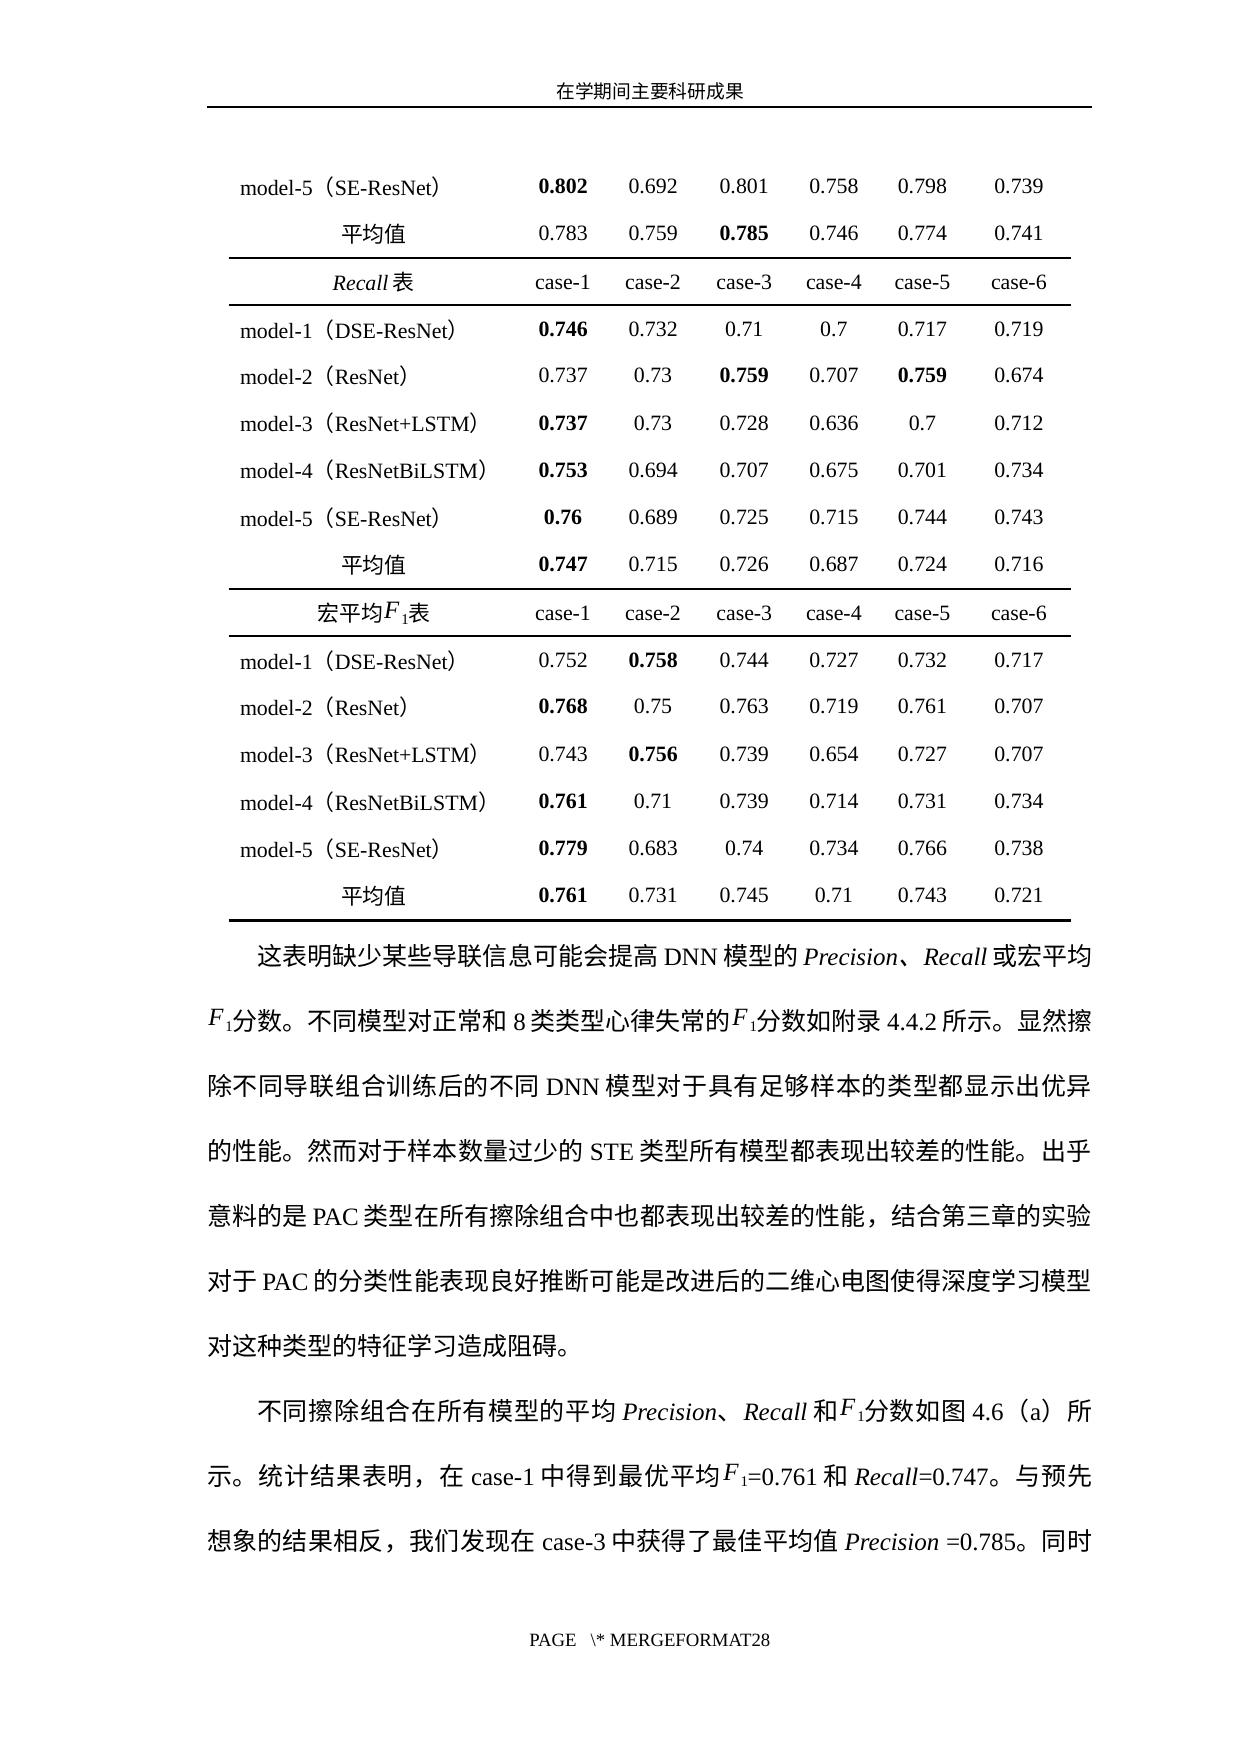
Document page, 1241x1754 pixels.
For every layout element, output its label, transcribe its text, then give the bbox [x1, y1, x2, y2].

table_cell 0.636 [789, 399, 878, 446]
table_cell 0.719 [789, 682, 878, 729]
table_cell 0.734 [966, 446, 1071, 493]
table_cell 0.687 [789, 540, 878, 588]
table_cell case-6 [966, 259, 1071, 304]
table_cell 0.719 [966, 306, 1071, 351]
table_cell 0.761 [519, 871, 607, 919]
table_cell model-1（DSE-ResNet） [229, 306, 518, 351]
table_cell case-2 [607, 259, 699, 304]
table_cell 0.756 [607, 730, 699, 777]
table_cell 0.707 [789, 351, 878, 398]
table_cell 0.689 [607, 493, 699, 540]
table_cell 0.715 [607, 540, 699, 588]
table_cell 0.785 [699, 209, 789, 257]
table_cell 0.743 [966, 493, 1071, 540]
table_cell case-5 [878, 590, 966, 635]
table_cell model-2（ResNet） [229, 351, 518, 398]
table_cell 0.71 [699, 306, 789, 351]
table_cell 0.728 [699, 399, 789, 446]
table_cell model-4（ResNetBiLSTM） [229, 777, 518, 824]
table_cell 0.731 [607, 871, 699, 919]
table_cell 0.798 [878, 162, 966, 209]
table_cell model-5（SE-ResNet） [229, 162, 518, 209]
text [207, 1377, 1092, 1572]
table_cell model-5（SE-ResNet） [229, 493, 518, 540]
table_cell model-1（DSE-ResNet） [229, 637, 518, 682]
table_cell case-1 [519, 590, 607, 635]
table_cell 0.744 [699, 637, 789, 682]
table_cell 0.75 [607, 682, 699, 729]
table_cell case-1 [519, 259, 607, 304]
table_cell 0.724 [878, 540, 966, 588]
table_cell 平均值 [229, 209, 518, 257]
table_cell 0.766 [878, 824, 966, 871]
table_cell 0.739 [966, 162, 1071, 209]
table_cell case-4 [789, 259, 878, 304]
table_cell 0.721 [966, 871, 1071, 919]
table_cell 0.779 [519, 824, 607, 871]
table_cell 0.802 [519, 162, 607, 209]
table_cell 0.759 [699, 351, 789, 398]
table_cell 0.734 [966, 777, 1071, 824]
table_cell 0.674 [966, 351, 1071, 398]
table_cell 0.727 [878, 730, 966, 777]
table_cell case-6 [966, 590, 1071, 635]
table_cell 平均值 [229, 871, 518, 919]
table_cell 0.714 [789, 777, 878, 824]
table_cell 0.726 [699, 540, 789, 588]
table_cell 0.712 [966, 399, 1071, 446]
table_cell 0.701 [878, 446, 966, 493]
table_cell 0.725 [699, 493, 789, 540]
table_cell 0.717 [966, 637, 1071, 682]
table_cell 0.746 [789, 209, 878, 257]
table_cell 宏平均表 [229, 590, 518, 635]
table_cell 0.741 [966, 209, 1071, 257]
table_cell 0.801 [699, 162, 789, 209]
table_cell 0.732 [878, 637, 966, 682]
table_cell case-4 [789, 590, 878, 635]
table_cell 0.745 [699, 871, 789, 919]
table_cell 0.759 [607, 209, 699, 257]
table_cell 0.7 [878, 399, 966, 446]
table_cell model-4（ResNetBiLSTM） [229, 446, 518, 493]
table_cell 平均值 [229, 540, 518, 588]
table_cell 0.737 [519, 399, 607, 446]
table_cell 0.731 [878, 777, 966, 824]
table_cell 0.758 [607, 637, 699, 682]
table_cell 0.747 [519, 540, 607, 588]
table_cell 0.675 [789, 446, 878, 493]
table_cell 0.707 [966, 730, 1071, 777]
table_cell 0.683 [607, 824, 699, 871]
table_cell 0.732 [607, 306, 699, 351]
table_cell 0.743 [878, 871, 966, 919]
table_cell 0.73 [607, 351, 699, 398]
table_cell 0.74 [699, 824, 789, 871]
table_cell 0.654 [789, 730, 878, 777]
table_cell 0.739 [699, 730, 789, 777]
table_cell 0.717 [878, 306, 966, 351]
table_cell 0.707 [699, 446, 789, 493]
table_cell 0.768 [519, 682, 607, 729]
table_cell case-3 [699, 590, 789, 635]
table_cell 0.774 [878, 209, 966, 257]
table_cell 0.734 [789, 824, 878, 871]
text 这表明缺少某些导联信息可能会提高DNN模型的Precision、Recall或宏平均分数。不同模型对正常和8类类型心律失常的分数如附录4.4.2所示。显然擦除不同导联组合训练后的不同DNN模型对于具有足够样本的类型都显示出优异的性能。然而对于样本数量过少的STE类型所有模型都表现出较差的性能。出乎意料的是PAC类型在所有擦除组合中也都表现出较差的性能，结合第三章的实验对于PAC的分类性能表现良好推断可能是改进后的二维心电图使得深度学习模型对这种类型的特征学习造成阻碍。 [207, 922, 1092, 1377]
table_cell case-2 [607, 590, 699, 635]
table_cell model-3（ResNet+LSTM） [229, 399, 518, 446]
table_cell 0.753 [519, 446, 607, 493]
table_cell 0.758 [789, 162, 878, 209]
table_cell 0.752 [519, 637, 607, 682]
table_cell case-5 [878, 259, 966, 304]
table_cell 0.761 [878, 682, 966, 729]
table_cell 0.76 [519, 493, 607, 540]
table_cell 0.738 [966, 824, 1071, 871]
table_cell 0.761 [519, 777, 607, 824]
table_cell 0.739 [699, 777, 789, 824]
table_cell 0.7 [789, 306, 878, 351]
table_cell 0.737 [519, 351, 607, 398]
table_cell 0.692 [607, 162, 699, 209]
table_cell 0.71 [607, 777, 699, 824]
table_cell model-3（ResNet+LSTM） [229, 730, 518, 777]
table_cell 0.716 [966, 540, 1071, 588]
table_cell 0.743 [519, 730, 607, 777]
table_cell 0.744 [878, 493, 966, 540]
table_cell 0.763 [699, 682, 789, 729]
table_cell 0.715 [789, 493, 878, 540]
table_cell 0.73 [607, 399, 699, 446]
table_cell Recall表 [229, 259, 518, 304]
table_cell 0.71 [789, 871, 878, 919]
table_cell case-3 [699, 259, 789, 304]
table_cell model-5（SE-ResNet） [229, 824, 518, 871]
table_cell 0.727 [789, 637, 878, 682]
table_cell 0.694 [607, 446, 699, 493]
table_cell 0.746 [519, 306, 607, 351]
table_cell 0.707 [966, 682, 1071, 729]
table_cell model-2（ResNet） [229, 682, 518, 729]
table_cell 0.759 [878, 351, 966, 398]
table_cell 0.783 [519, 209, 607, 257]
